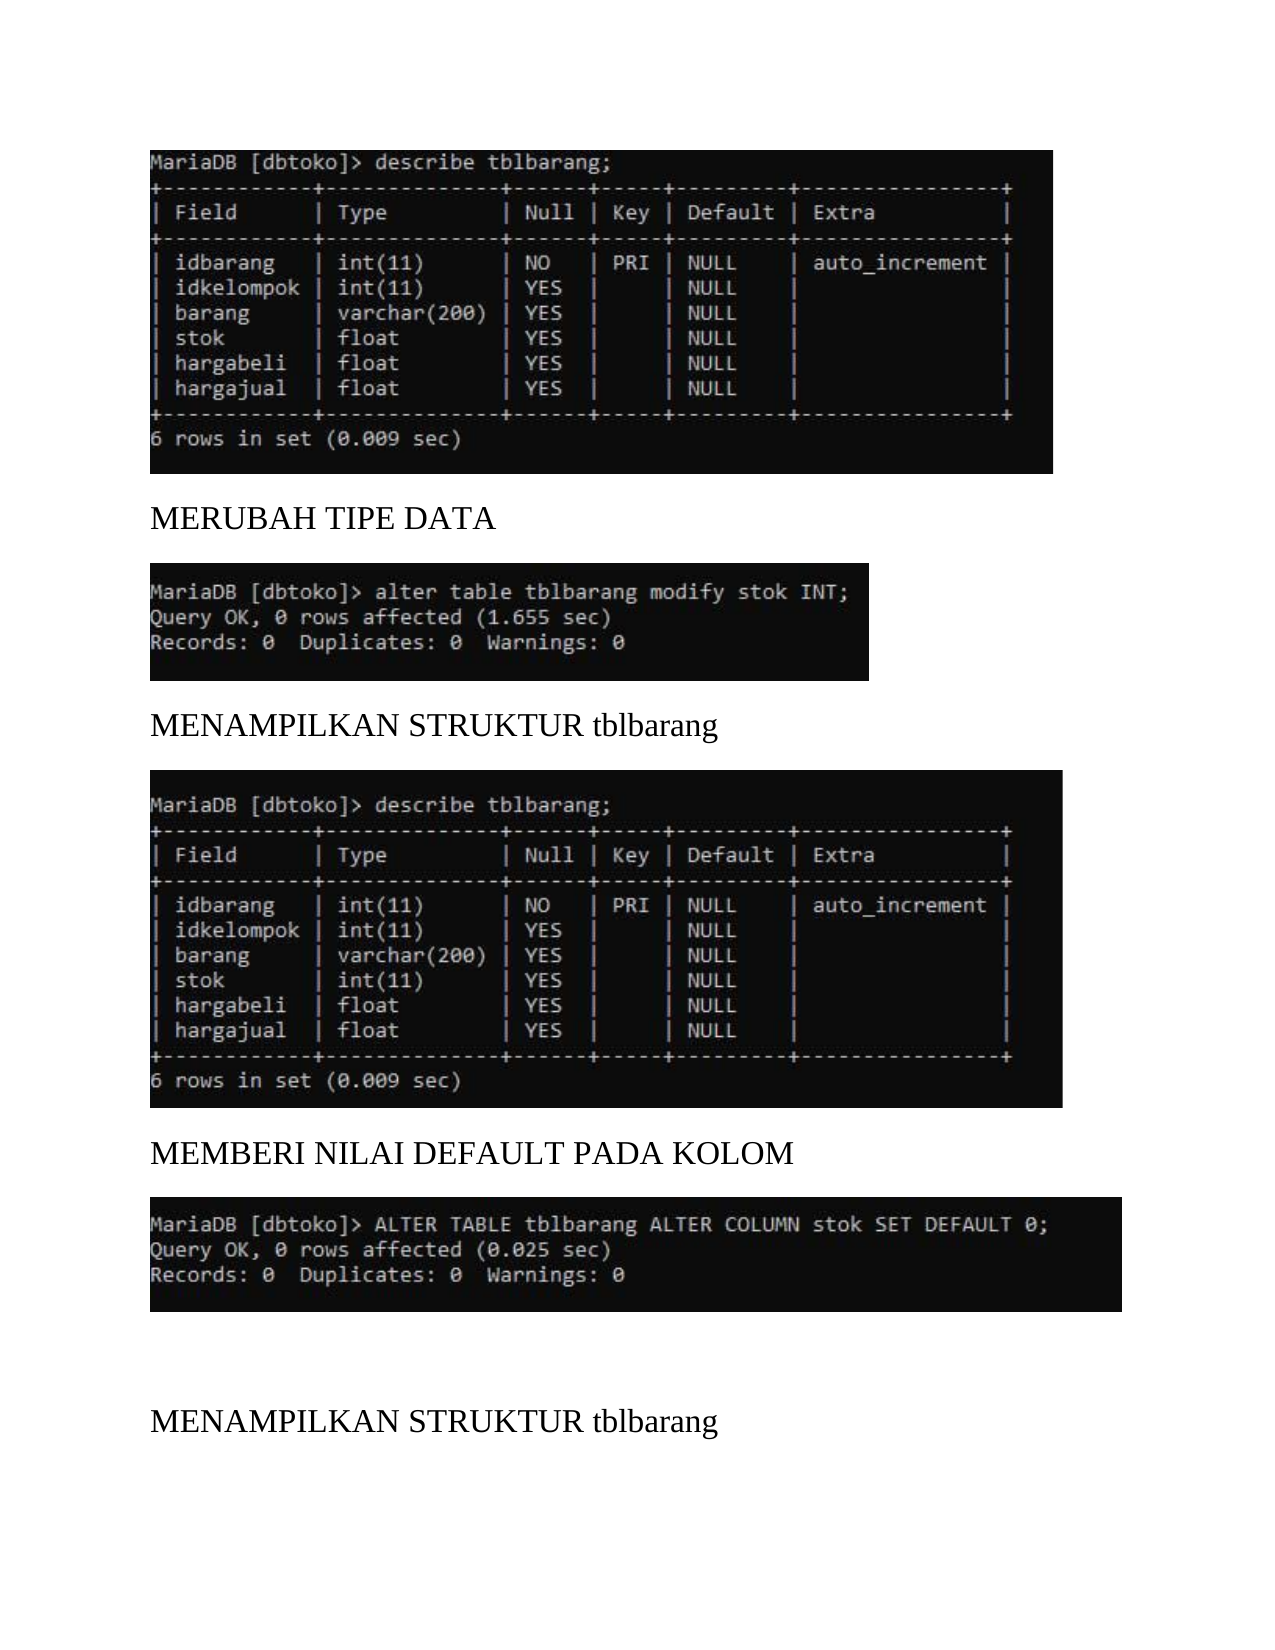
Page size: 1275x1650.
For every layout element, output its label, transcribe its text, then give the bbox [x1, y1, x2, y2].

text MEMBERI NILAI DEFAULT PADA KOLOM [150, 1133, 1125, 1171]
picture [150, 563, 869, 681]
picture [150, 1197, 1122, 1312]
picture [150, 150, 1054, 474]
text MERUBAH TIPE DATA [150, 498, 1125, 537]
text MENAMPILKAN STRUKTUR tblbarang [150, 1402, 1125, 1440]
text MENAMPILKAN STRUKTUR tblbarang [150, 706, 1125, 744]
picture [150, 770, 1063, 1108]
